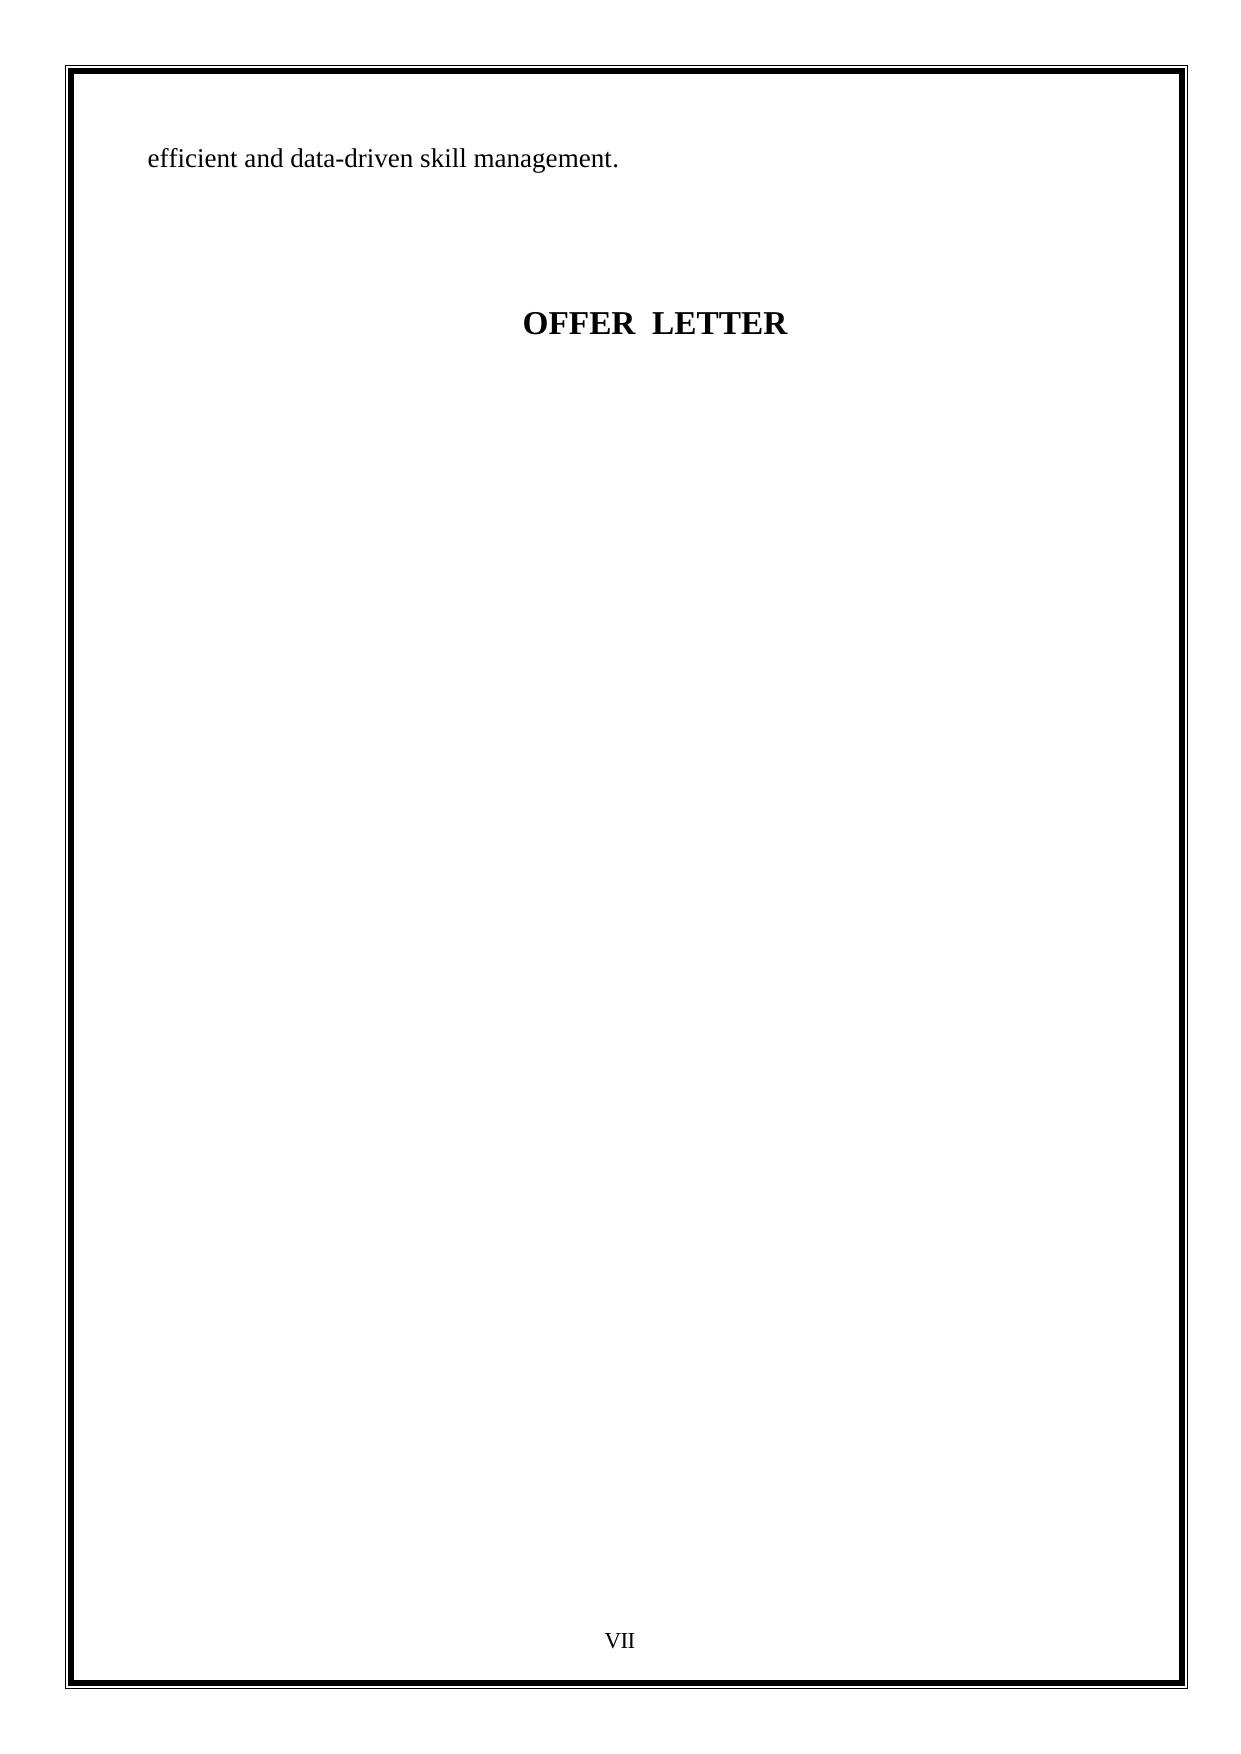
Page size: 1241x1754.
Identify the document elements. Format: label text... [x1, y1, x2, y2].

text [147, 142, 1093, 173]
text OFFER LETTER [447, 303, 1093, 342]
